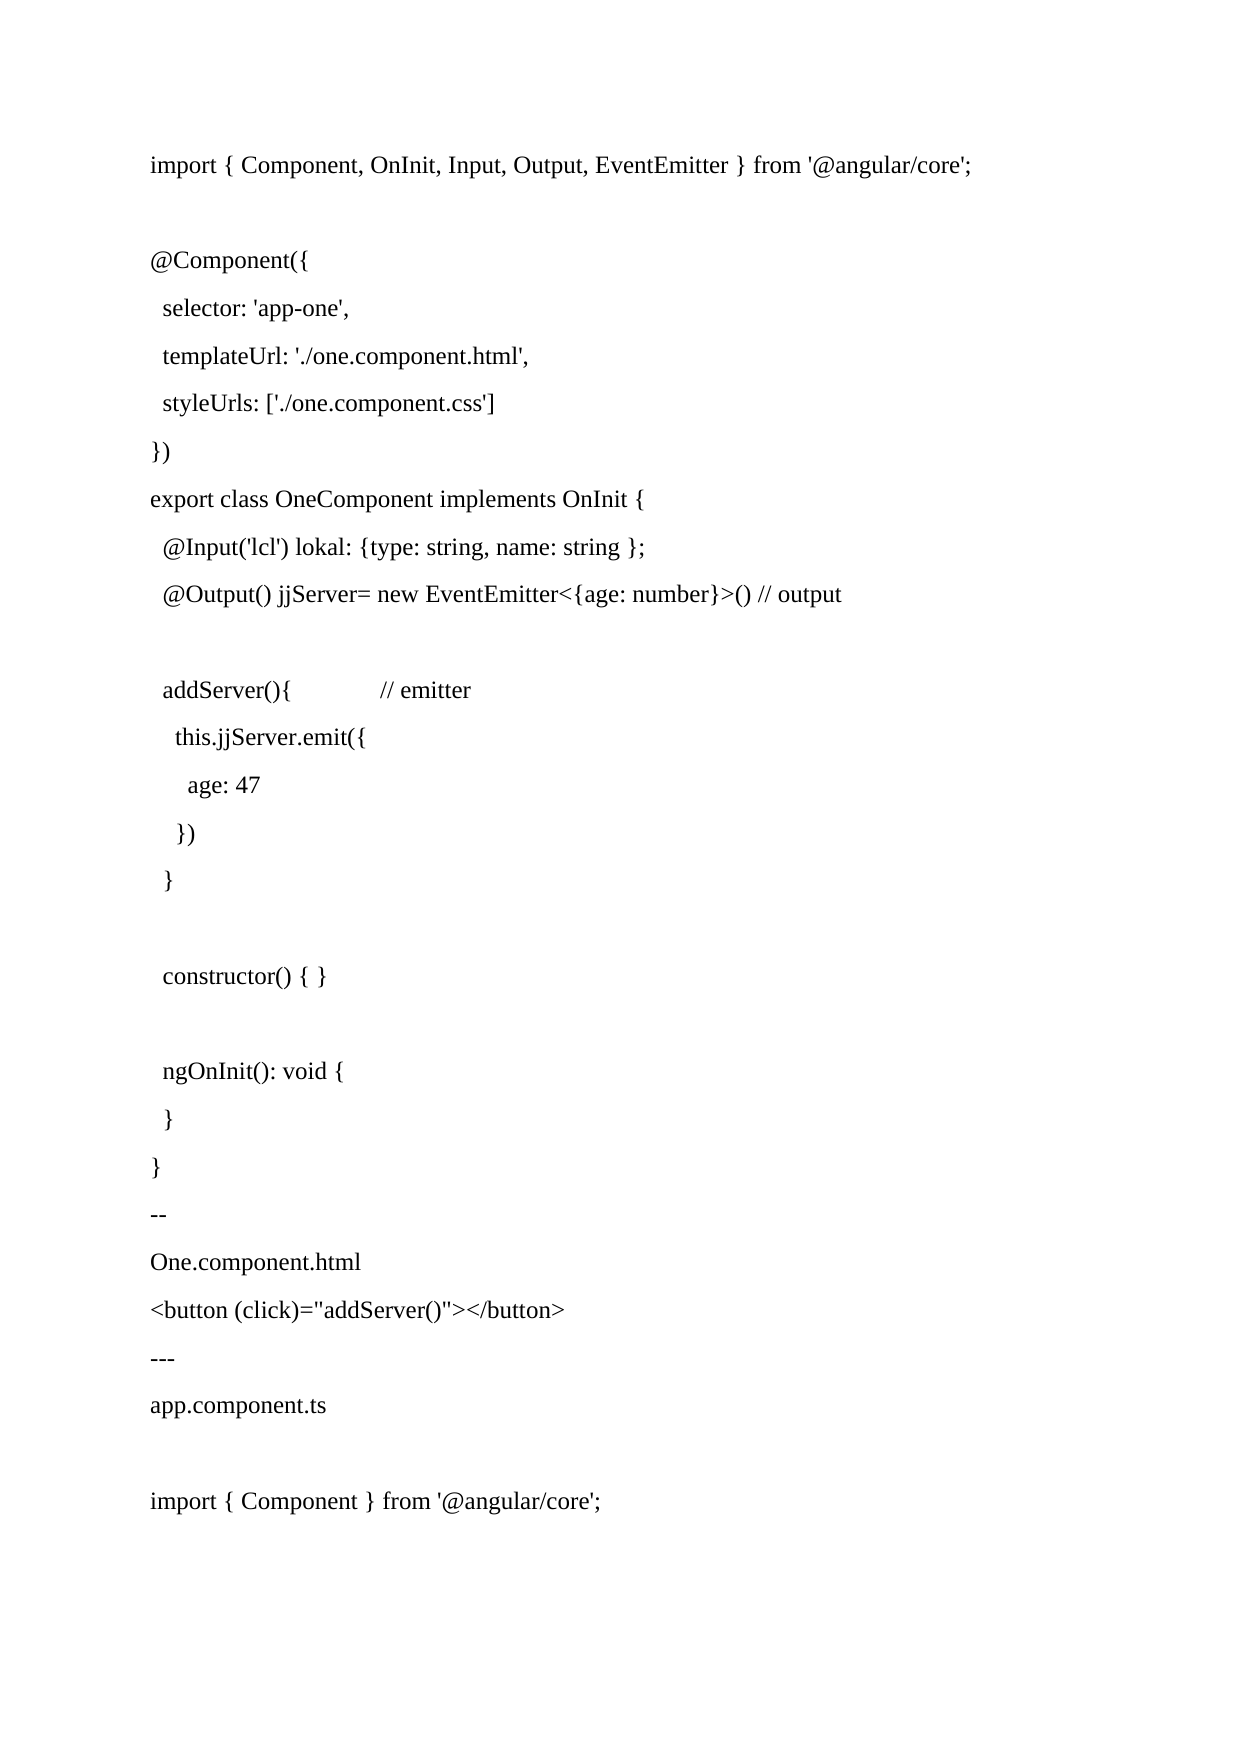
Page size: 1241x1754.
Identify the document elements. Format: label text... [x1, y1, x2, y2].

text import { Component, OnInit, Input, Output, EventEmitter } from '@angular/core'; [150, 150, 1090, 179]
text @Input('lcl') lokal: {type: string, name: string }; [150, 532, 1090, 560]
text } [150, 1104, 1090, 1133]
text addServer(){ // emitter [150, 675, 1090, 703]
text }) [150, 436, 1090, 465]
text export class OneComponent implements OnInit { [150, 484, 1090, 513]
text @Component({ [150, 245, 1090, 274]
text styleUrls: ['./one.component.css'] [150, 388, 1090, 417]
text age: 47 [150, 770, 1090, 799]
text } [150, 1152, 1090, 1181]
text @Output() jjServer= new EventEmitter<{age: number}>() // output [150, 579, 1090, 608]
text } [150, 866, 1090, 894]
text }) [150, 818, 1090, 847]
text <button (click)="addServer()"></button> [150, 1295, 1090, 1324]
text selector: 'app-one', [150, 293, 1090, 322]
text -- [150, 1199, 1090, 1228]
text ngOnInit(): void { [150, 1056, 1090, 1085]
text constructor() { } [150, 961, 1090, 990]
text --- [150, 1343, 1090, 1371]
text One.component.html [150, 1247, 1090, 1276]
text templateUrl: './one.component.html', [150, 341, 1090, 369]
text this.jjServer.emit({ [150, 722, 1090, 751]
text import { Component } from '@angular/core'; [150, 1486, 1090, 1514]
text app.component.ts [150, 1390, 1090, 1419]
